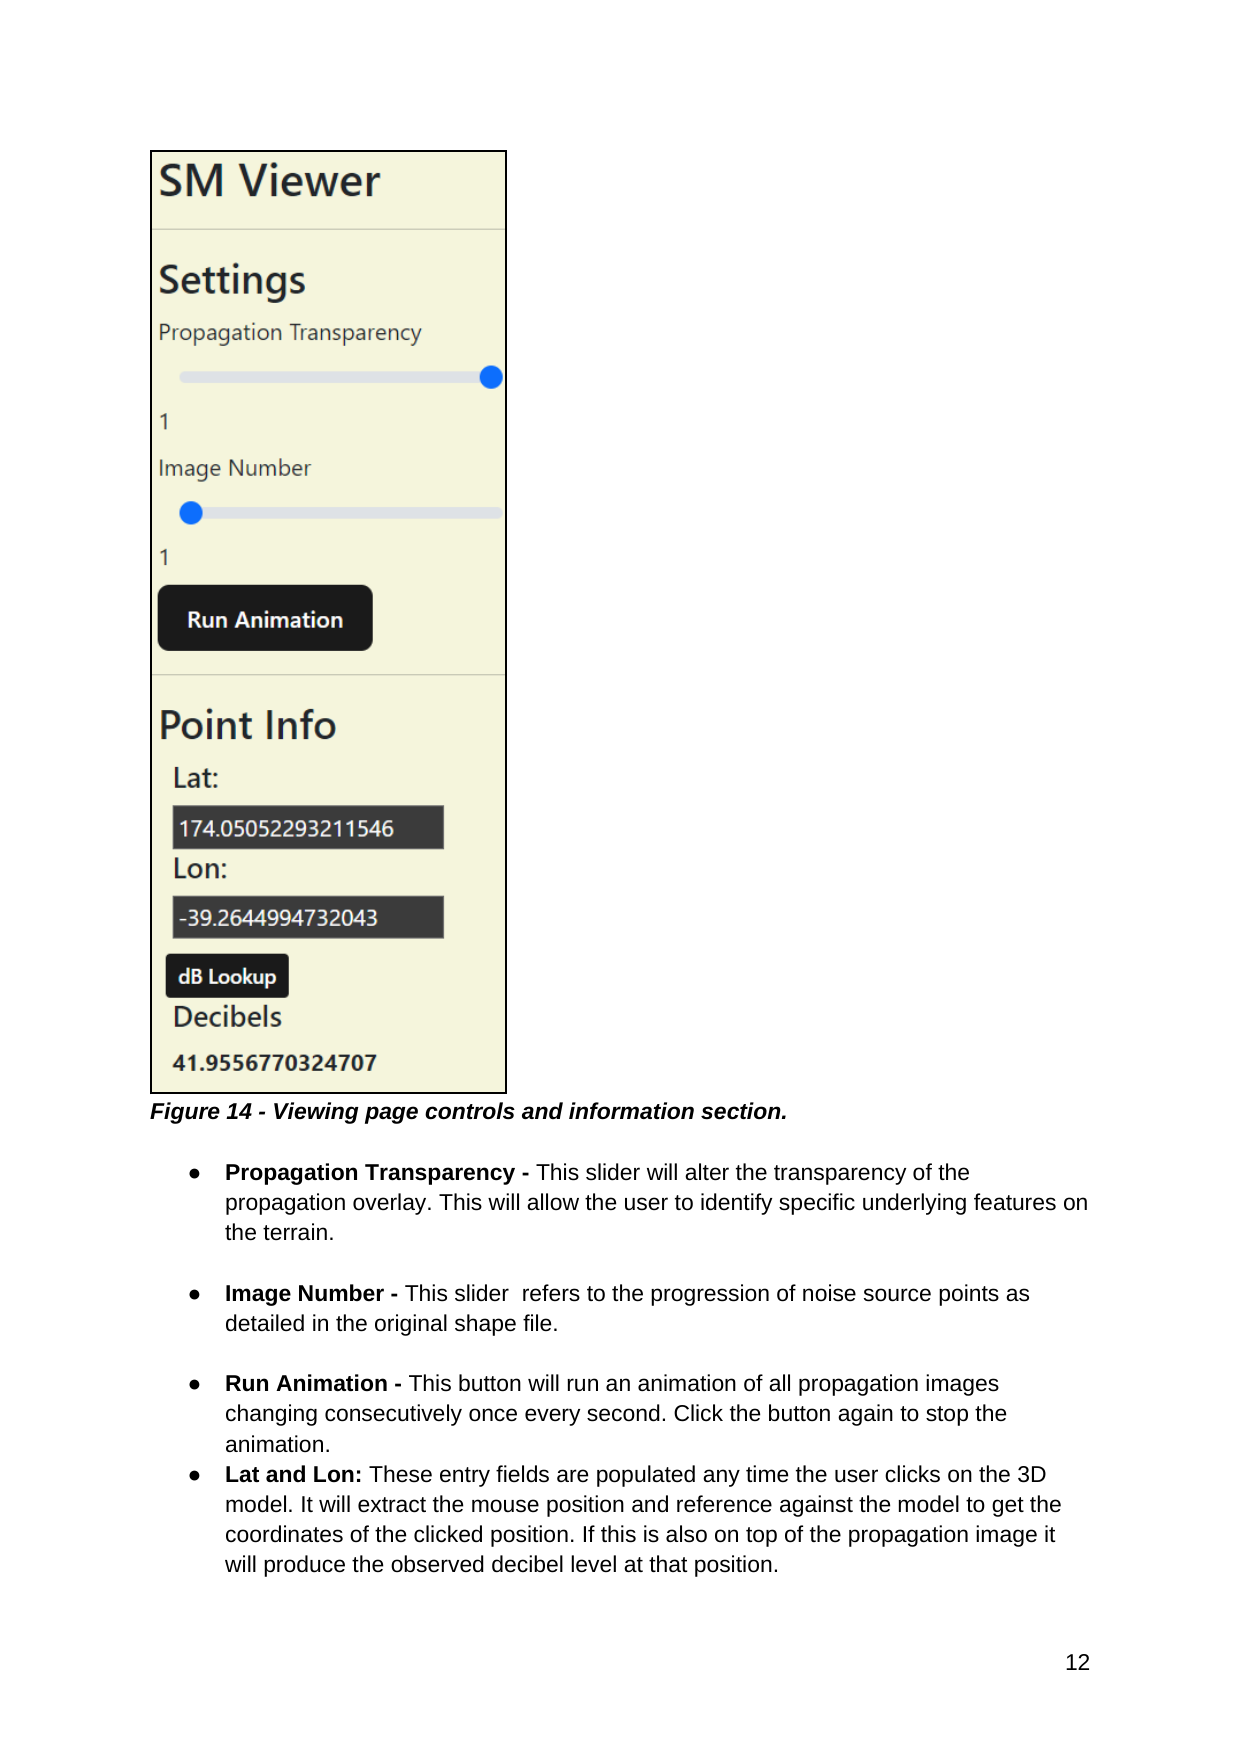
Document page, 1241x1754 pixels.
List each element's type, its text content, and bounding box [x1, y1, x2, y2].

list Propagation Transparency - This slider will alter the transparency of the propagation overlay. This will allow the user to identify specific underlying features on the terrain. [187, 1159, 1090, 1246]
text Figure 14 - Viewing page controls and information section. [150, 1098, 1090, 1125]
list Run Animation - This button will run an animation of all propagation images changing consecutively once every second. Click the button again to stop the animation. [187, 1370, 1090, 1457]
list Image Number - This slider refers to the progression of noise source points as detailed in the original shape file. [187, 1279, 1090, 1336]
list Lat and Lon: These entry fields are populated any time the user clicks on the 3D model. It will extract the mouse position and reference against the model to get the coordinates of the clicked position. If this is also on top of the propagation image it will produce the observed decibel level at that position. [187, 1461, 1090, 1578]
picture [152, 152, 505, 1092]
